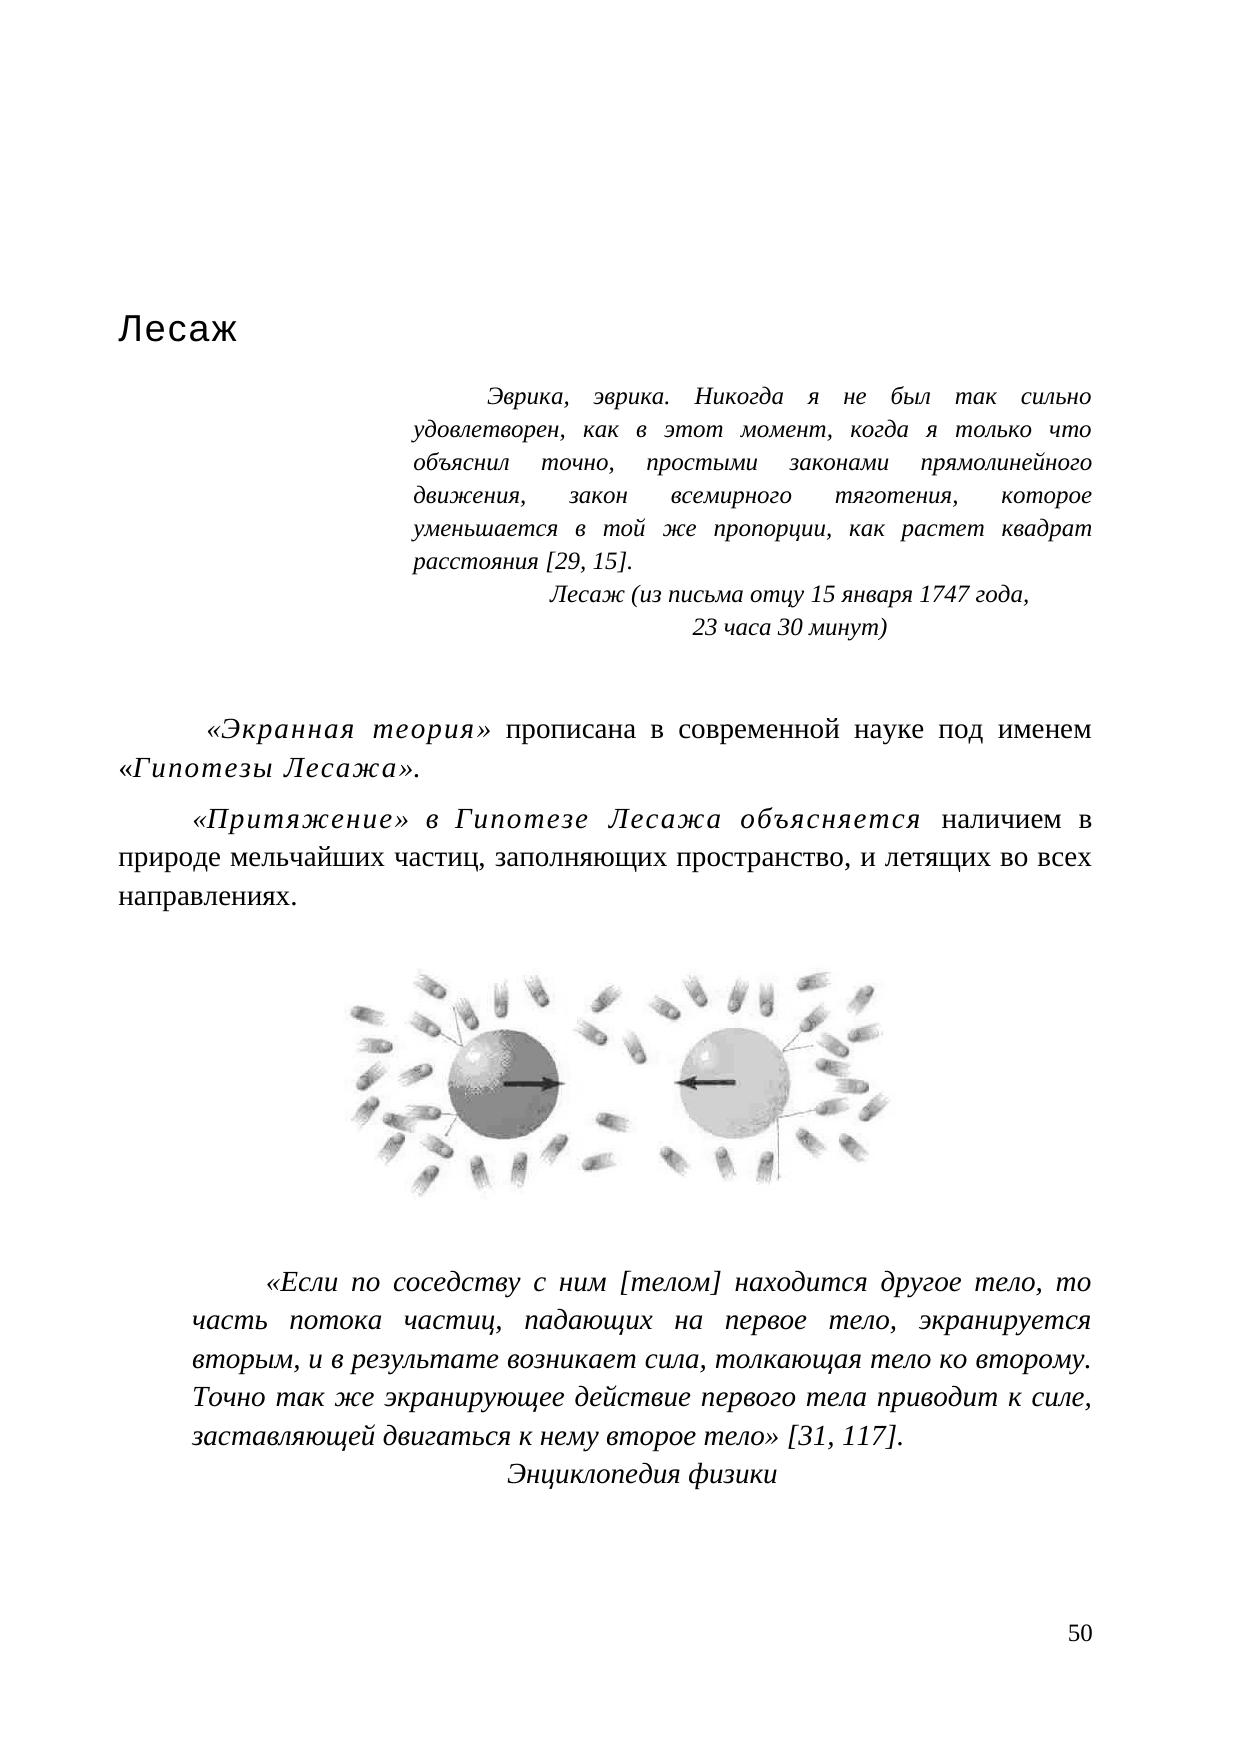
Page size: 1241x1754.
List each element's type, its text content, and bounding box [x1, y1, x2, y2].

picture [328, 956, 912, 1212]
text «Экранная теория» прописана в современной науке под именем «Гипотезы Лесажа». [118, 711, 1092, 783]
subtitle Лесаж [118, 307, 1092, 350]
text Энциклопедия физики [192, 1457, 1092, 1490]
text «Притяжение» в Гипотезе Лесажа объясняется наличием в природе мельчайших частиц, заполняющих пространство, и летящих во всех направлениях. [118, 801, 1092, 912]
text Лесаж (из письма отцу 15 января 1747 года, 23 часа 30 минут) [487, 579, 1092, 641]
text Эврика, эврика. Никогда я не был так сильно удовлетворен, как в этот момент, когда я только что объяснил точно, простыми законами прямолинейного движения, закон всемирного тяготения, которое уменьшается в той же пропорции, как растет квадрат расстояния [29, 15]. [413, 381, 1092, 575]
